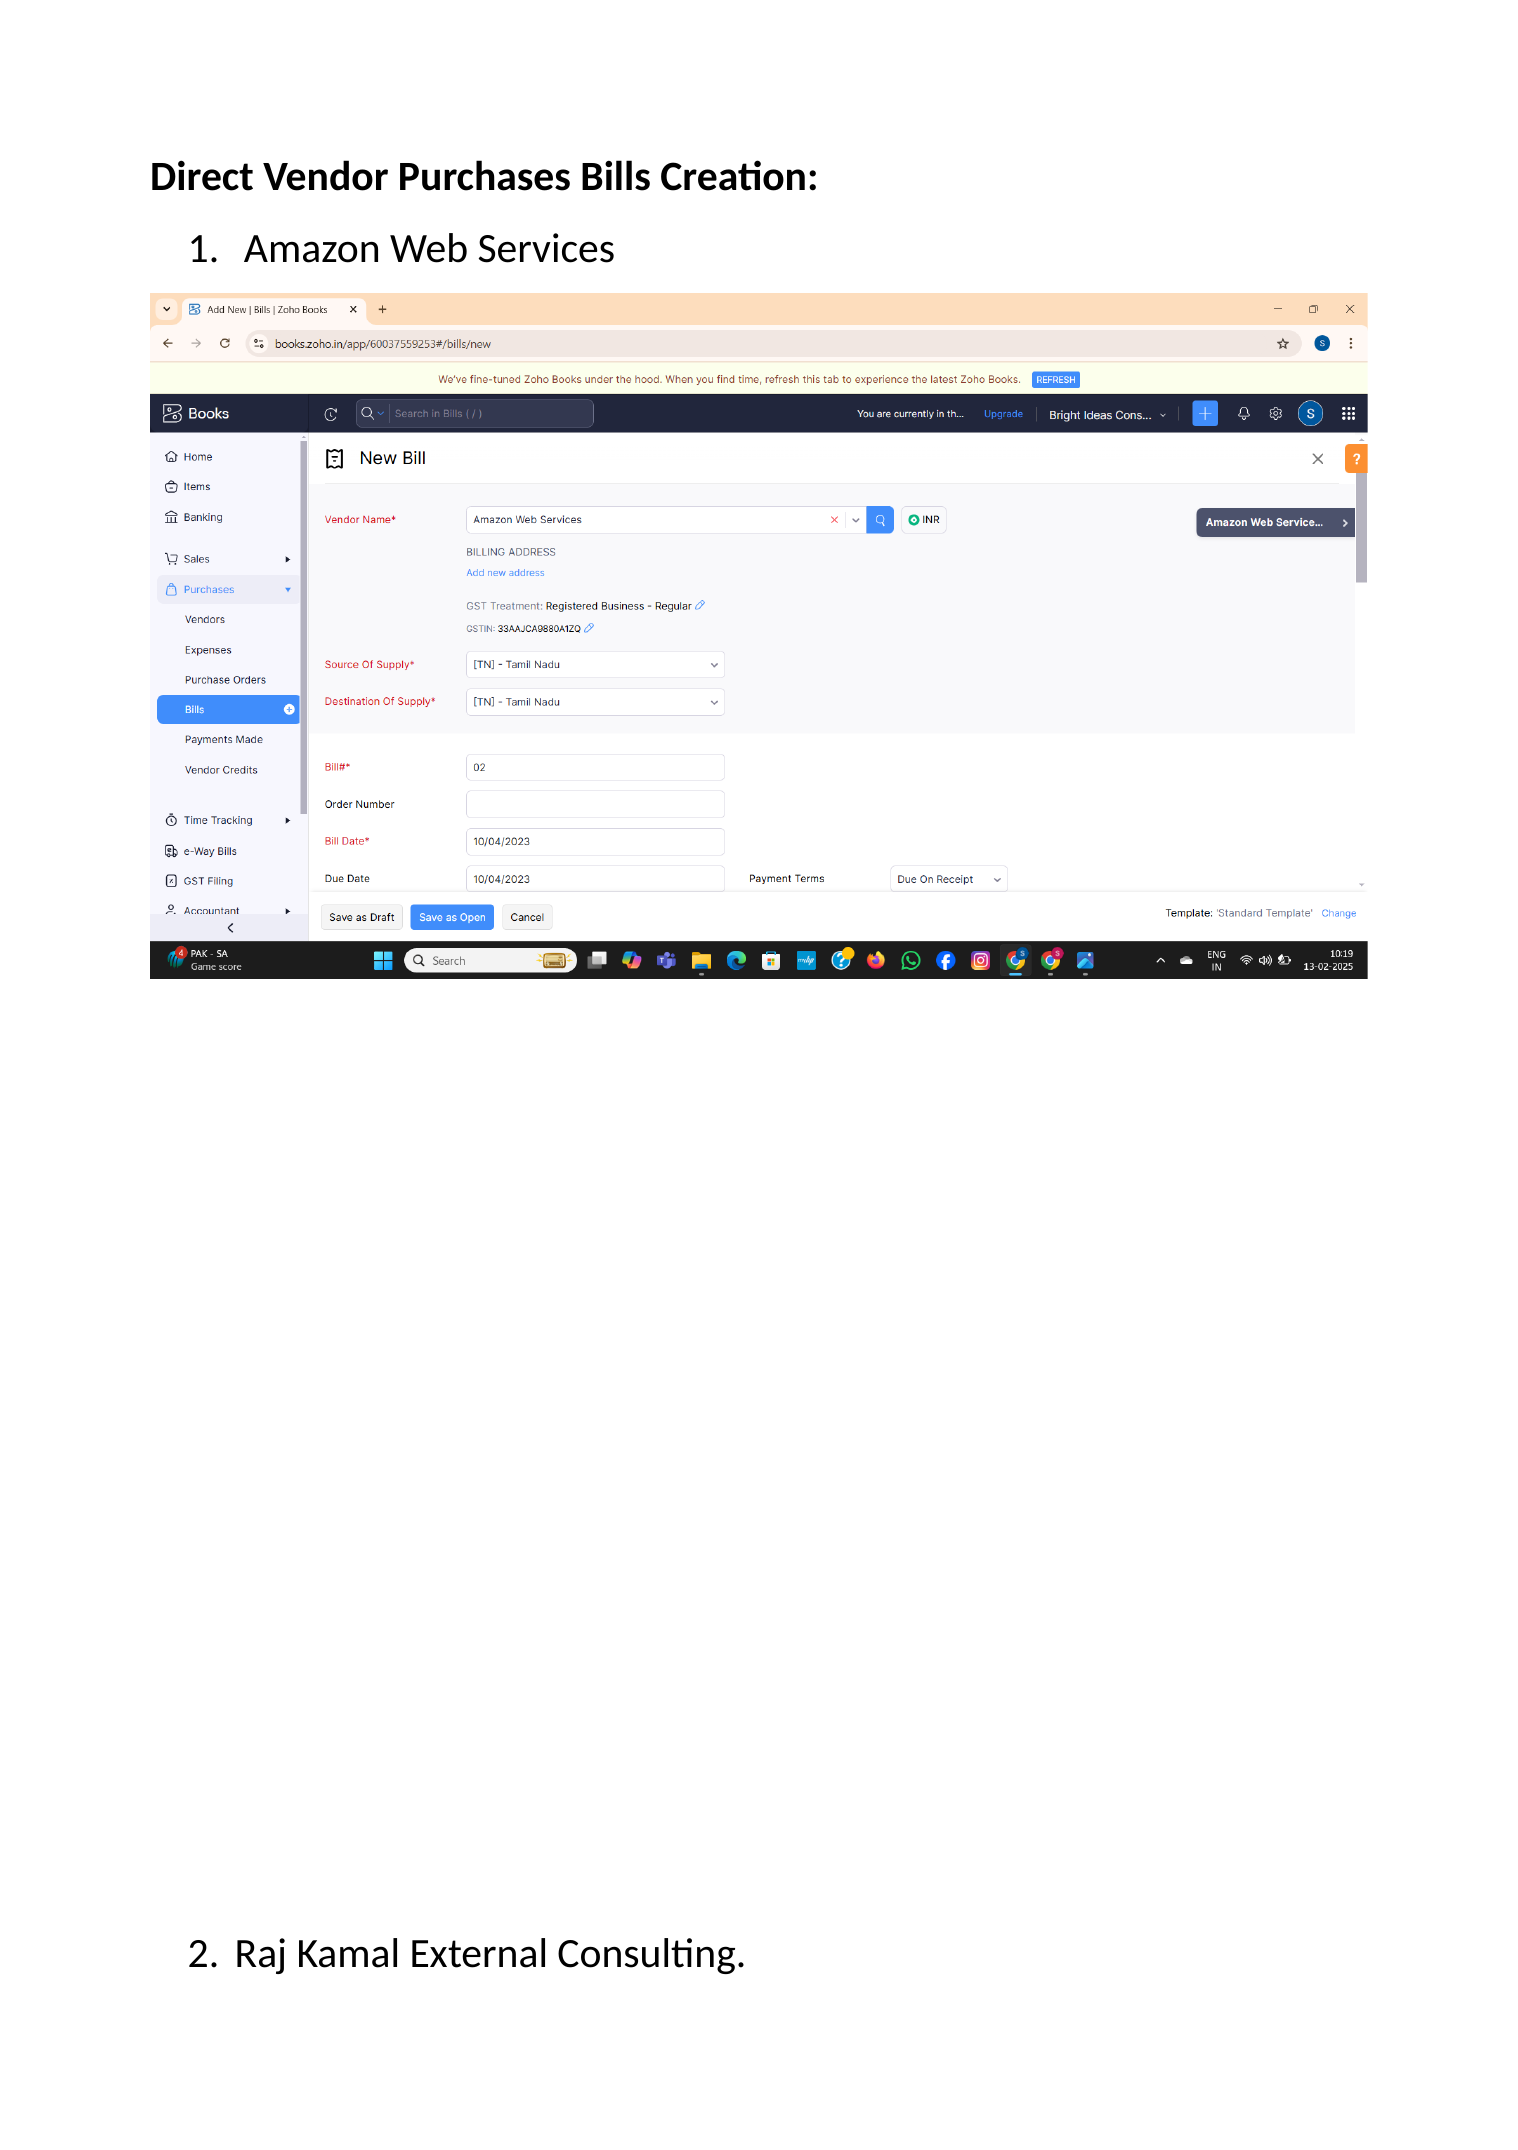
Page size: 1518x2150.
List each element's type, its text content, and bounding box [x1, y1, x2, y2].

text Direct Vendor Purchases Bills Creation: [150, 150, 1368, 201]
list Amazon Web Services [187, 222, 1368, 272]
list Raj Kamal External Consulting. [187, 1927, 1368, 1978]
picture [150, 293, 1368, 979]
